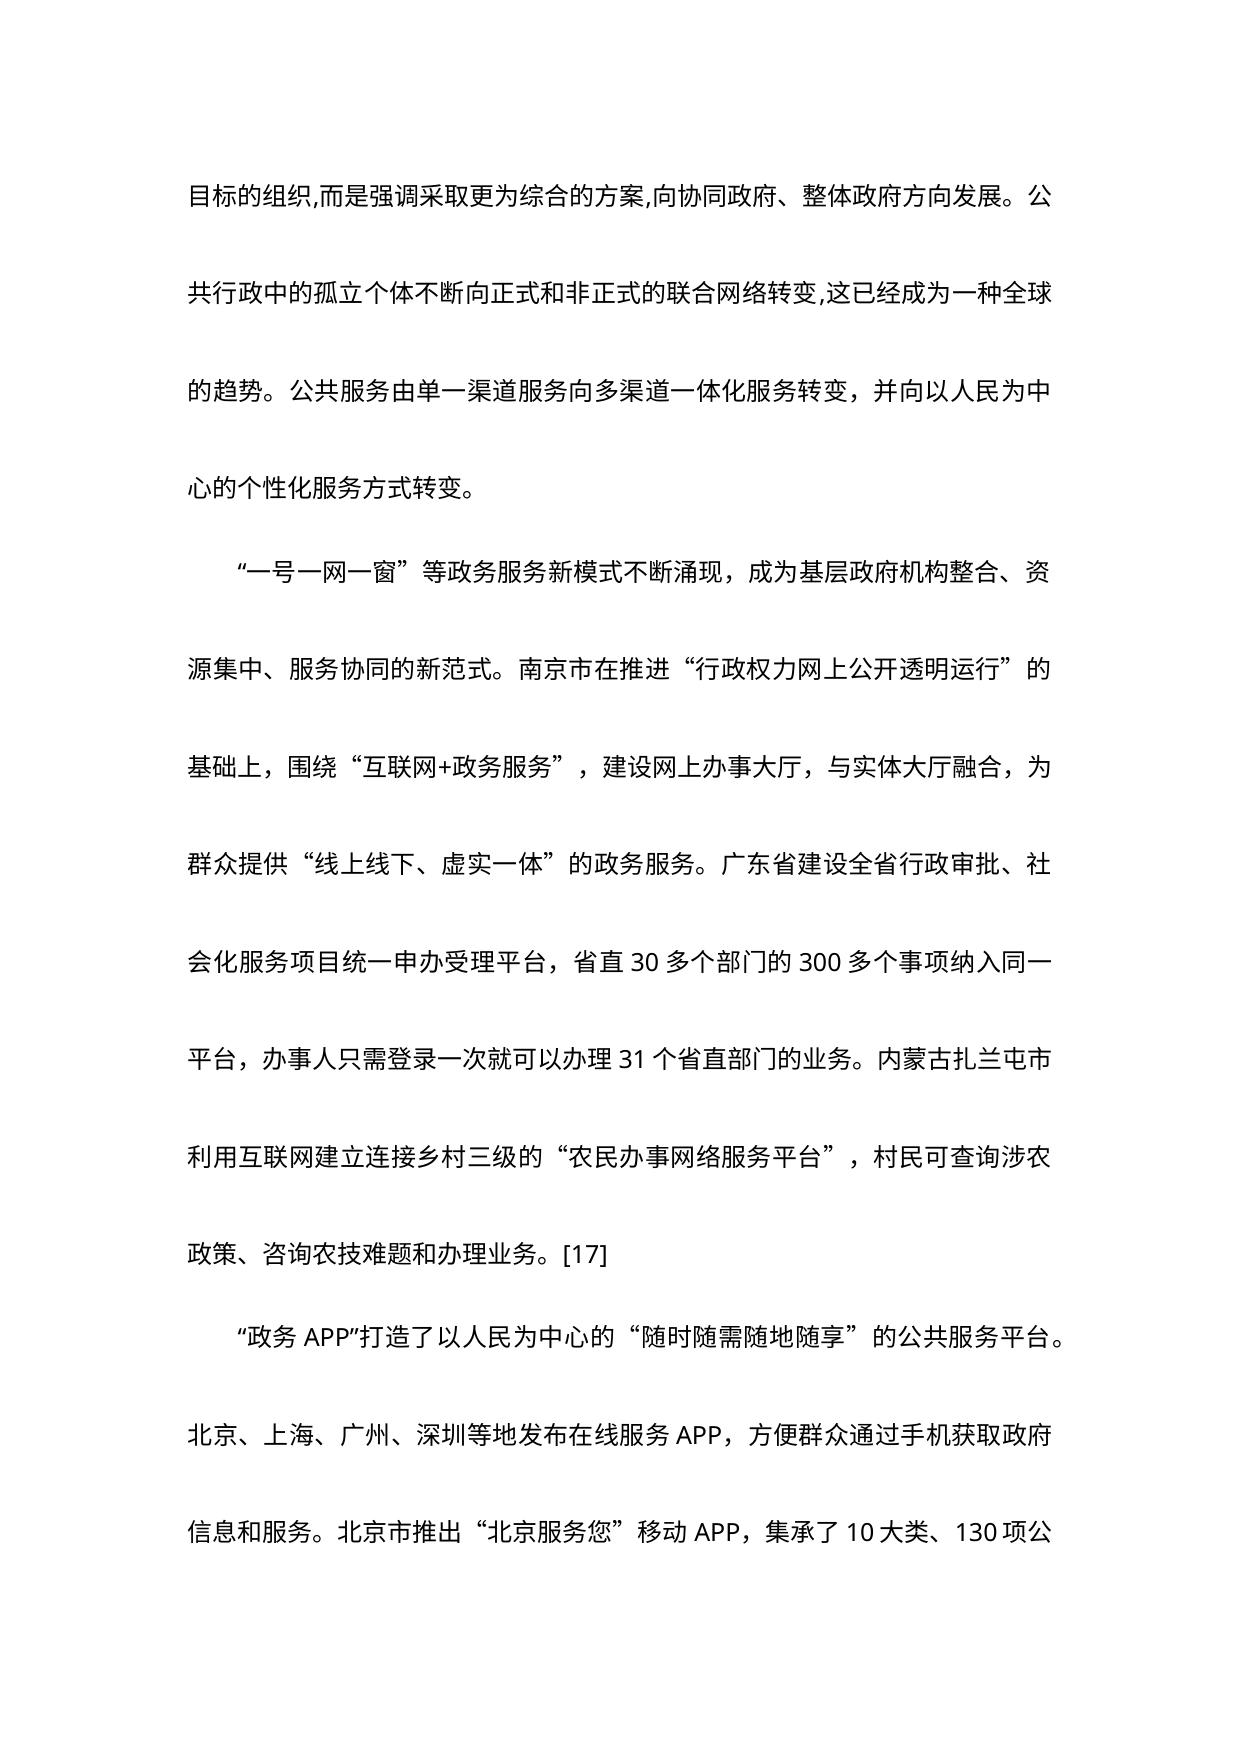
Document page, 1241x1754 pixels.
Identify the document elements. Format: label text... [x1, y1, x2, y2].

text “一号一网一窗”等政务服务新模式不断涌现，成为基层政府机构整合、资源集中、服务协同的新范式。南京市在推进“行政权力网上公开透明运行”的基础上，围绕“互联网+政务服务”，建设网上办事大厅，与实体大厅融合，为群众提供“线上线下、虚实一体”的政务服务。广东省建设全省行政审批、社会化服务项目统一申办受理平台，省直30多个部门的300多个事项纳入同一平台，办事人只需登录一次就可以办理31个省直部门的业务。内蒙古扎兰屯市利用互联网建立连接乡村三级的“农民办事网络服务平台”，村民可查询涉农政策、咨询农技难题和办理业务。[17] [187, 538, 1053, 1285]
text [187, 1303, 1053, 1563]
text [187, 162, 1053, 519]
